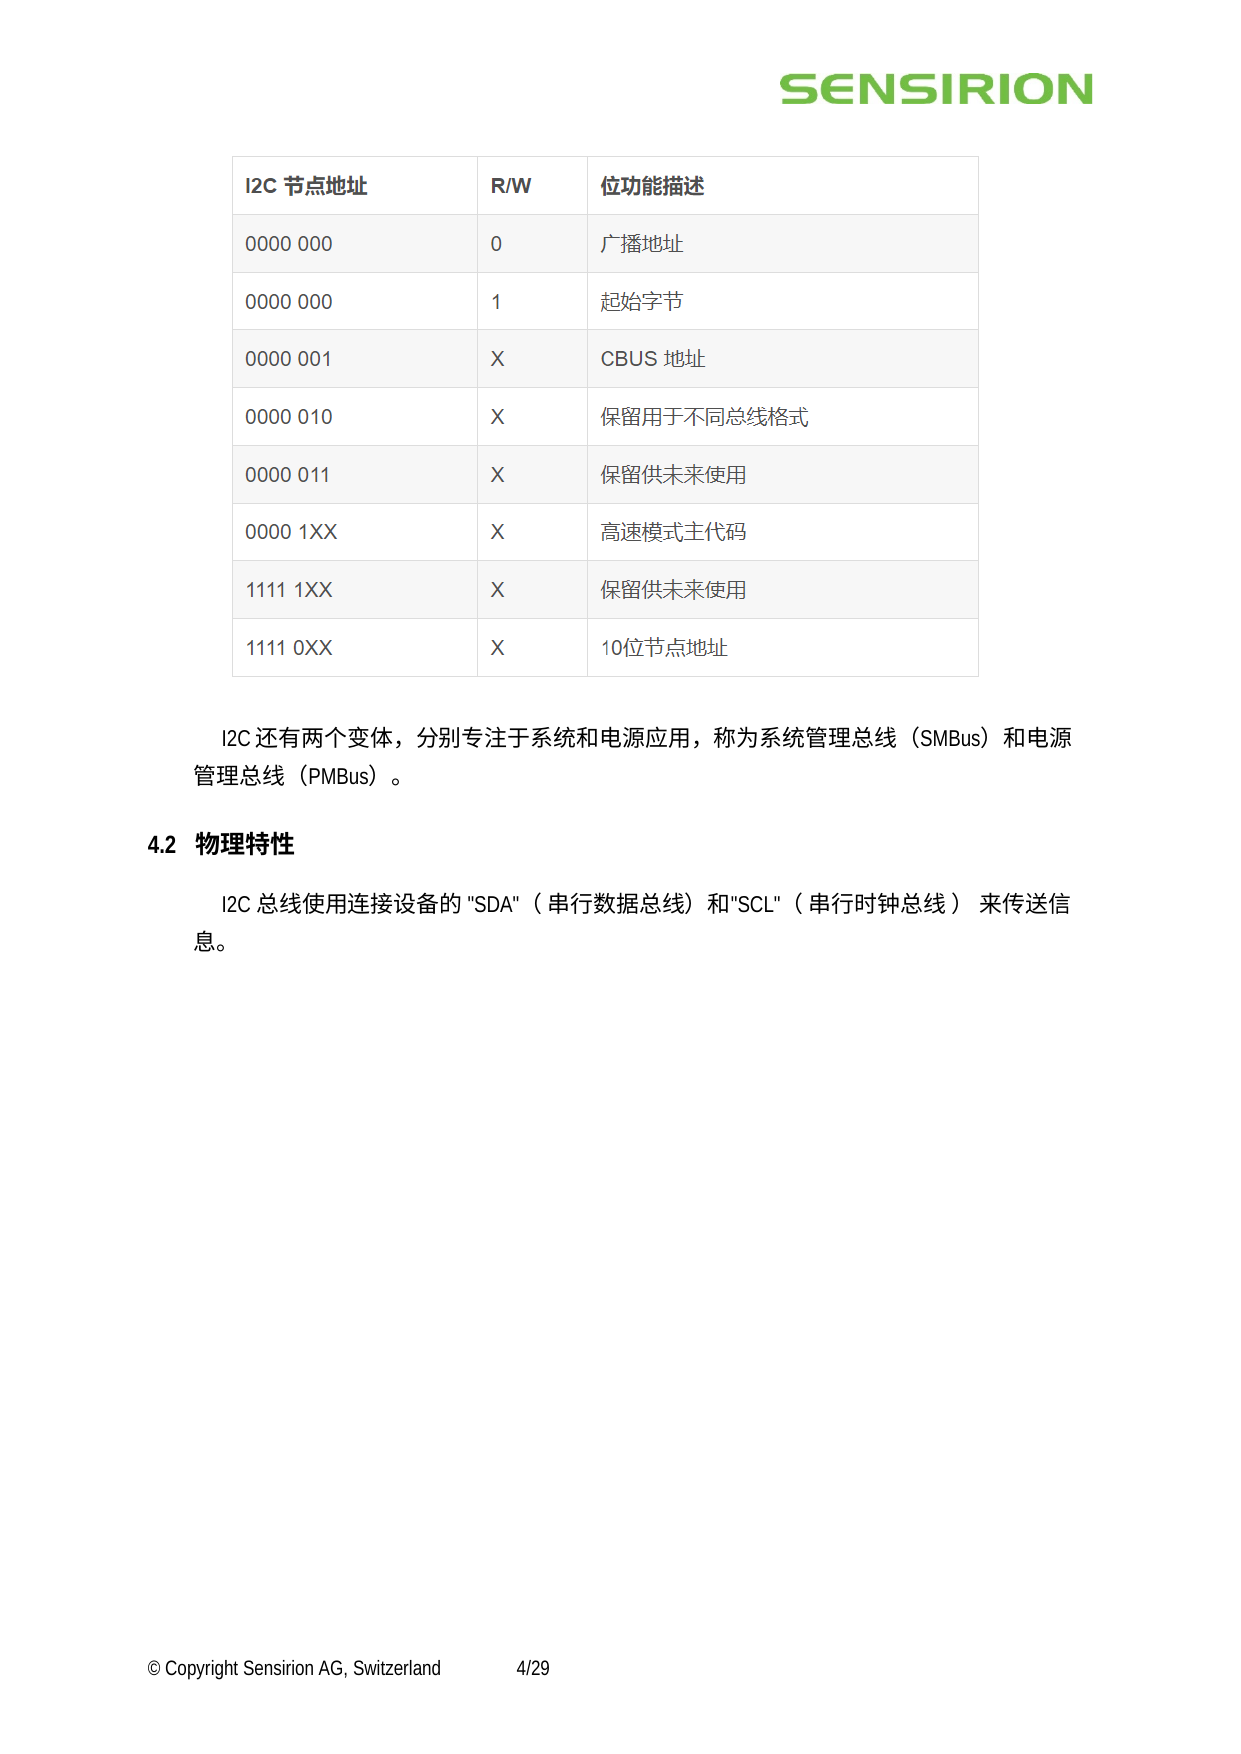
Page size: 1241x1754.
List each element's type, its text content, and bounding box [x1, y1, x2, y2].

text I2C还有两个变体，分别专注于系统和电源应用，称为系统管理总线（SMBus）和电源管理总线（PMBus）。 [193, 720, 1092, 791]
subtitle 物理特性 [148, 826, 1092, 861]
picture [221, 147, 992, 686]
text I2C 总线使用连接设备的 "SDA"（ 串行数据总线）和"SCL"（ 串行时钟总线 ） 来传送信息。 [193, 886, 1092, 957]
picture [780, 73, 1093, 104]
